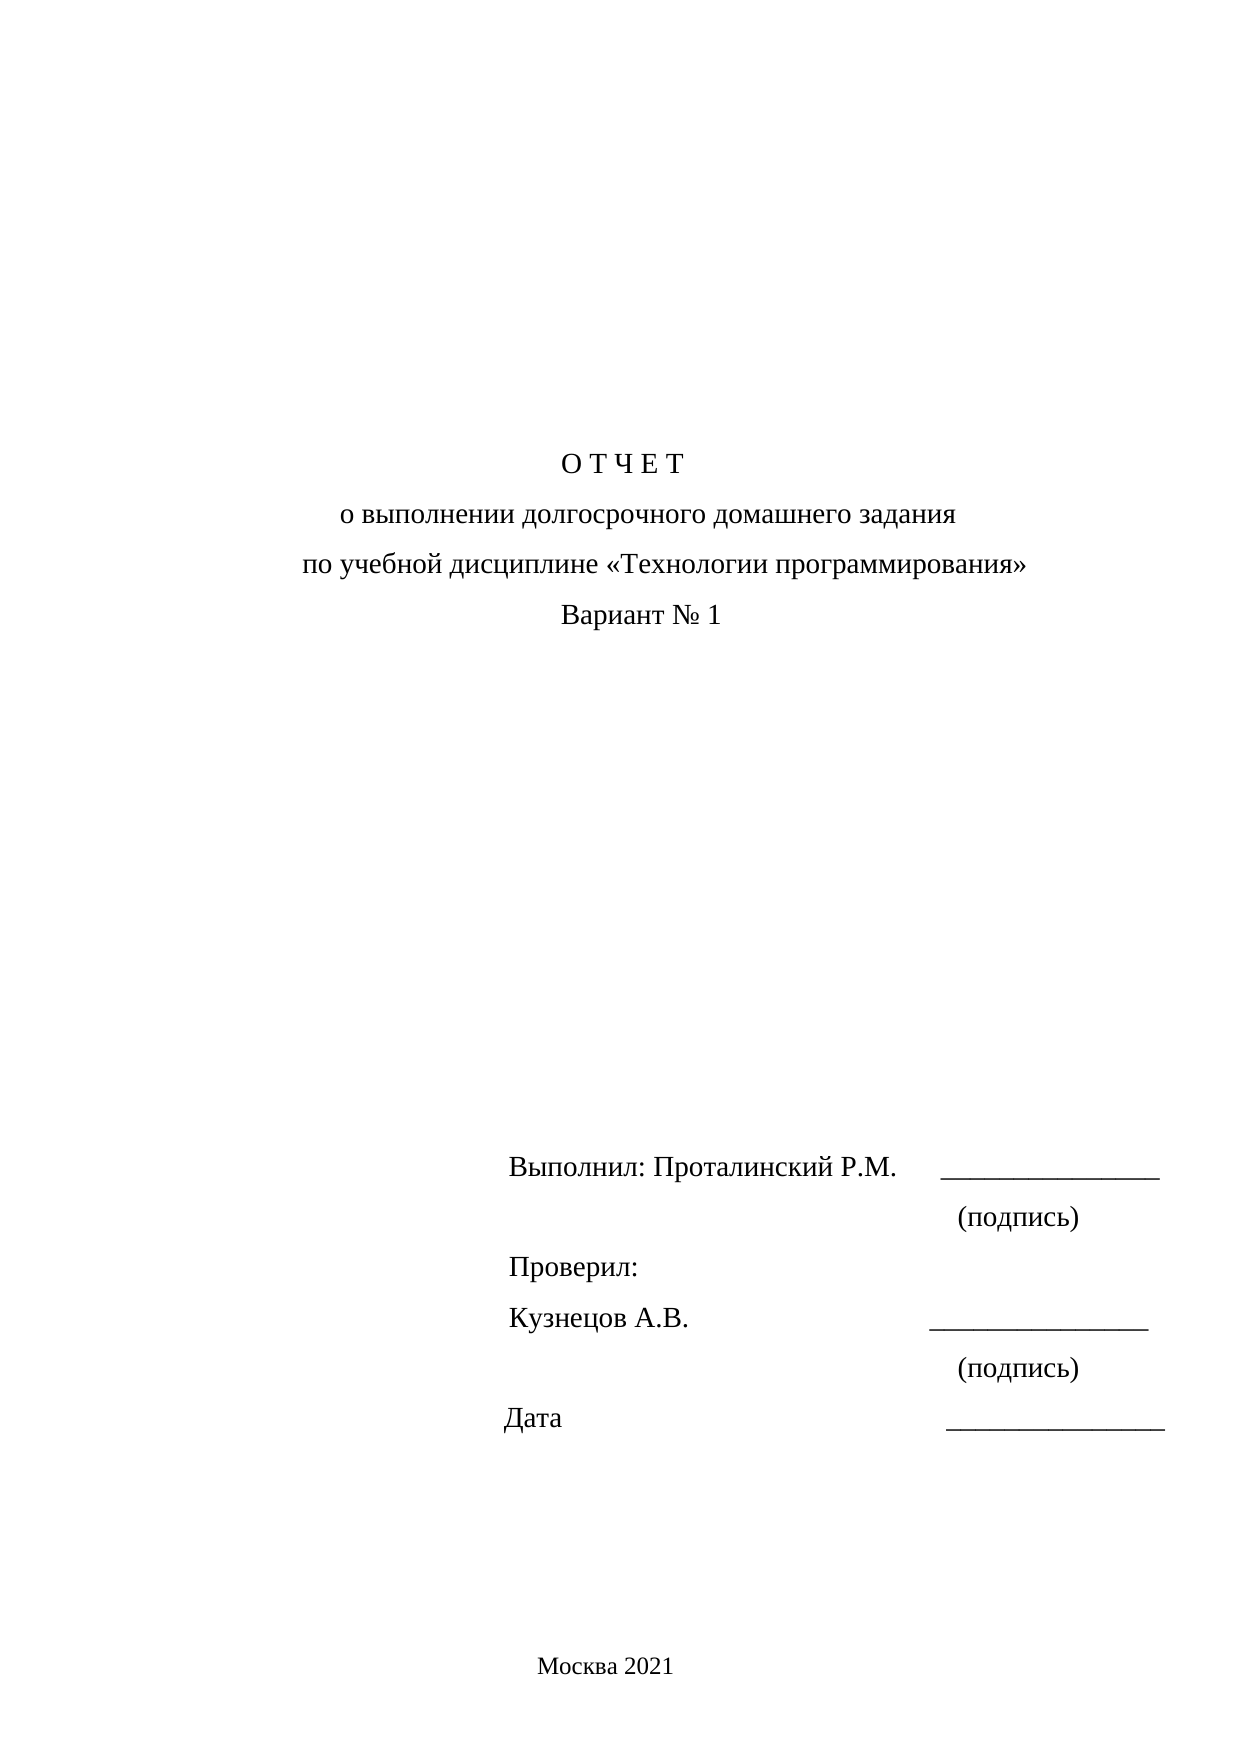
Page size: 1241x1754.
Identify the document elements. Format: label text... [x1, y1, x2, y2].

text о выполнении долгосрочного домашнего задания [266, 496, 1181, 530]
text по учебной дисциплине «Технологии программирования» [192, 547, 1181, 580]
text Проверил: [487, 1249, 1181, 1283]
text Вариант № 1 [487, 597, 1181, 630]
text Дата _______________ [487, 1400, 1181, 1434]
text Выполнил: Проталинский Р.М. _______________ [487, 1149, 1181, 1183]
text (подпись) [782, 1350, 1181, 1383]
text Кузнецов А.В. _______________ [487, 1300, 1181, 1333]
text (подпись) [782, 1199, 1181, 1233]
text О Т Ч Е Т [487, 446, 1181, 480]
